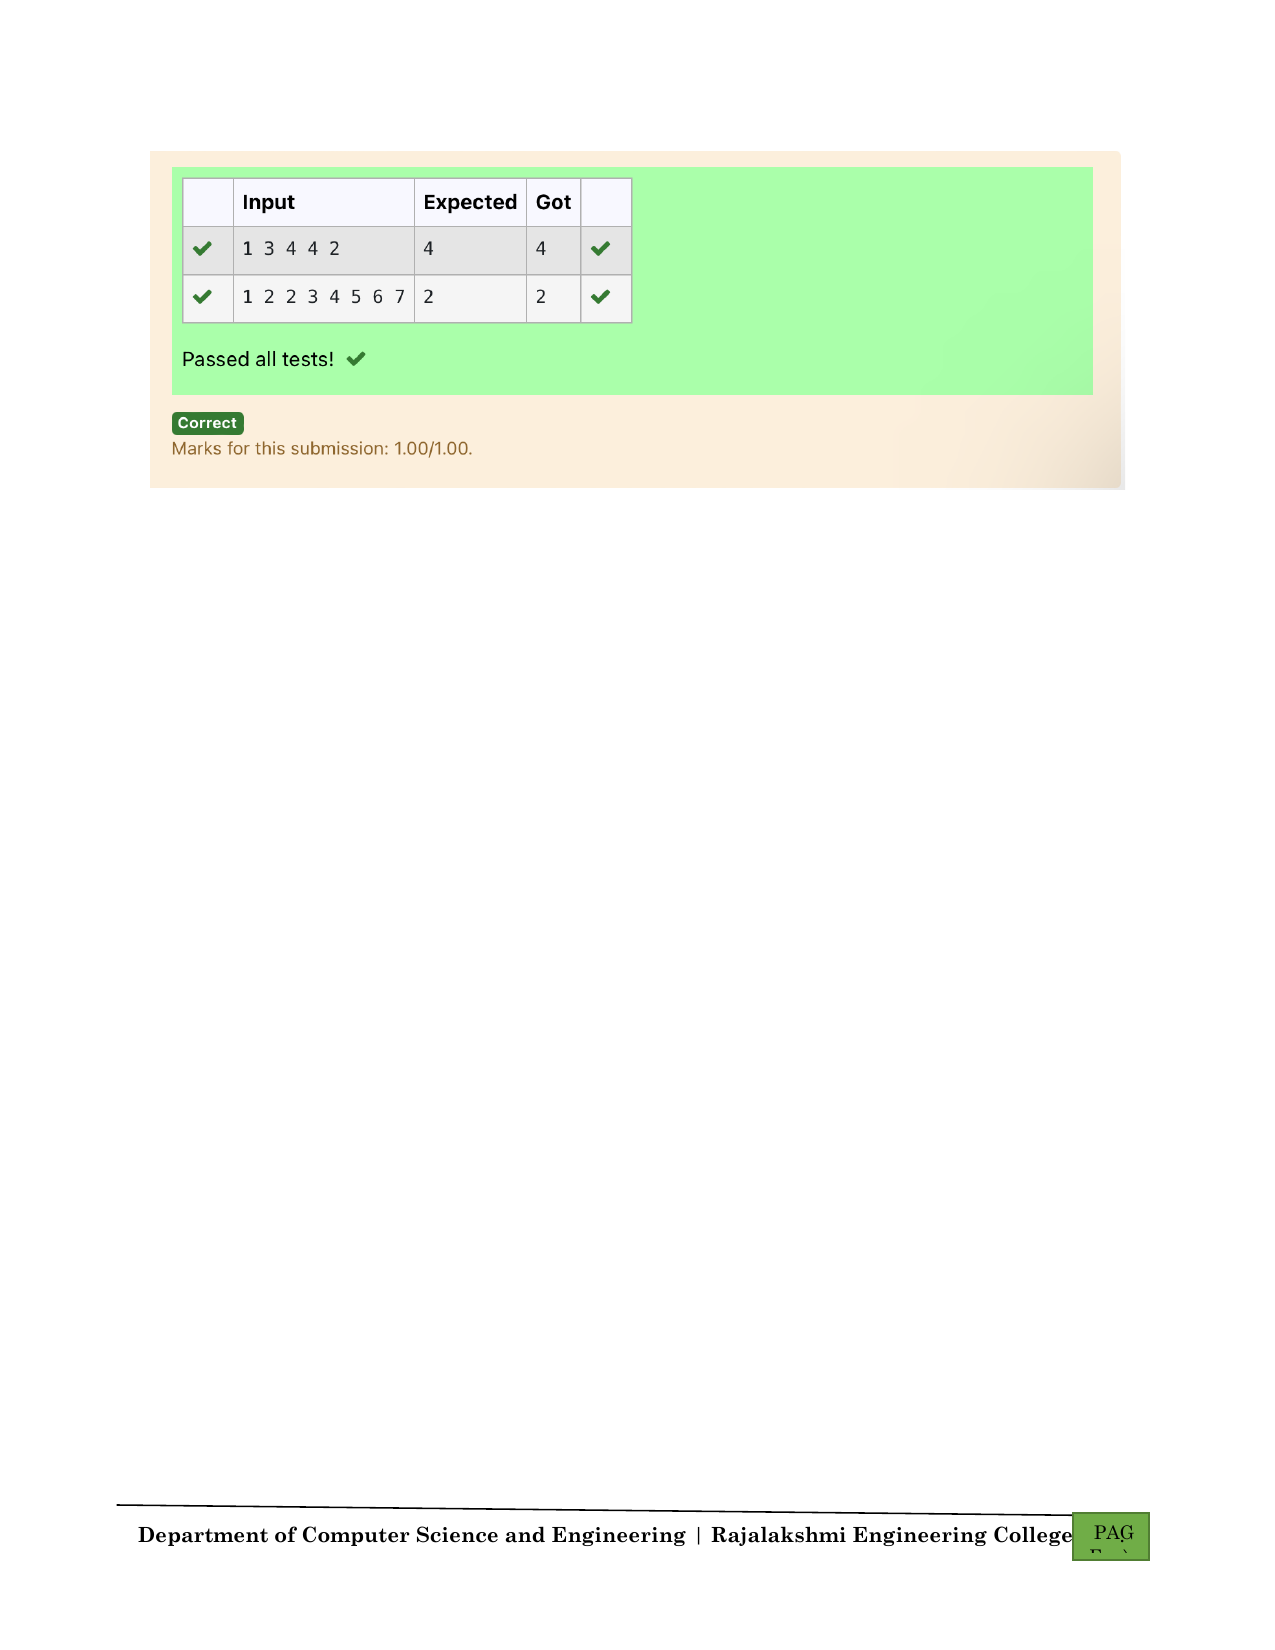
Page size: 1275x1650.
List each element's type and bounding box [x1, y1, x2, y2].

picture [150, 150, 1125, 490]
